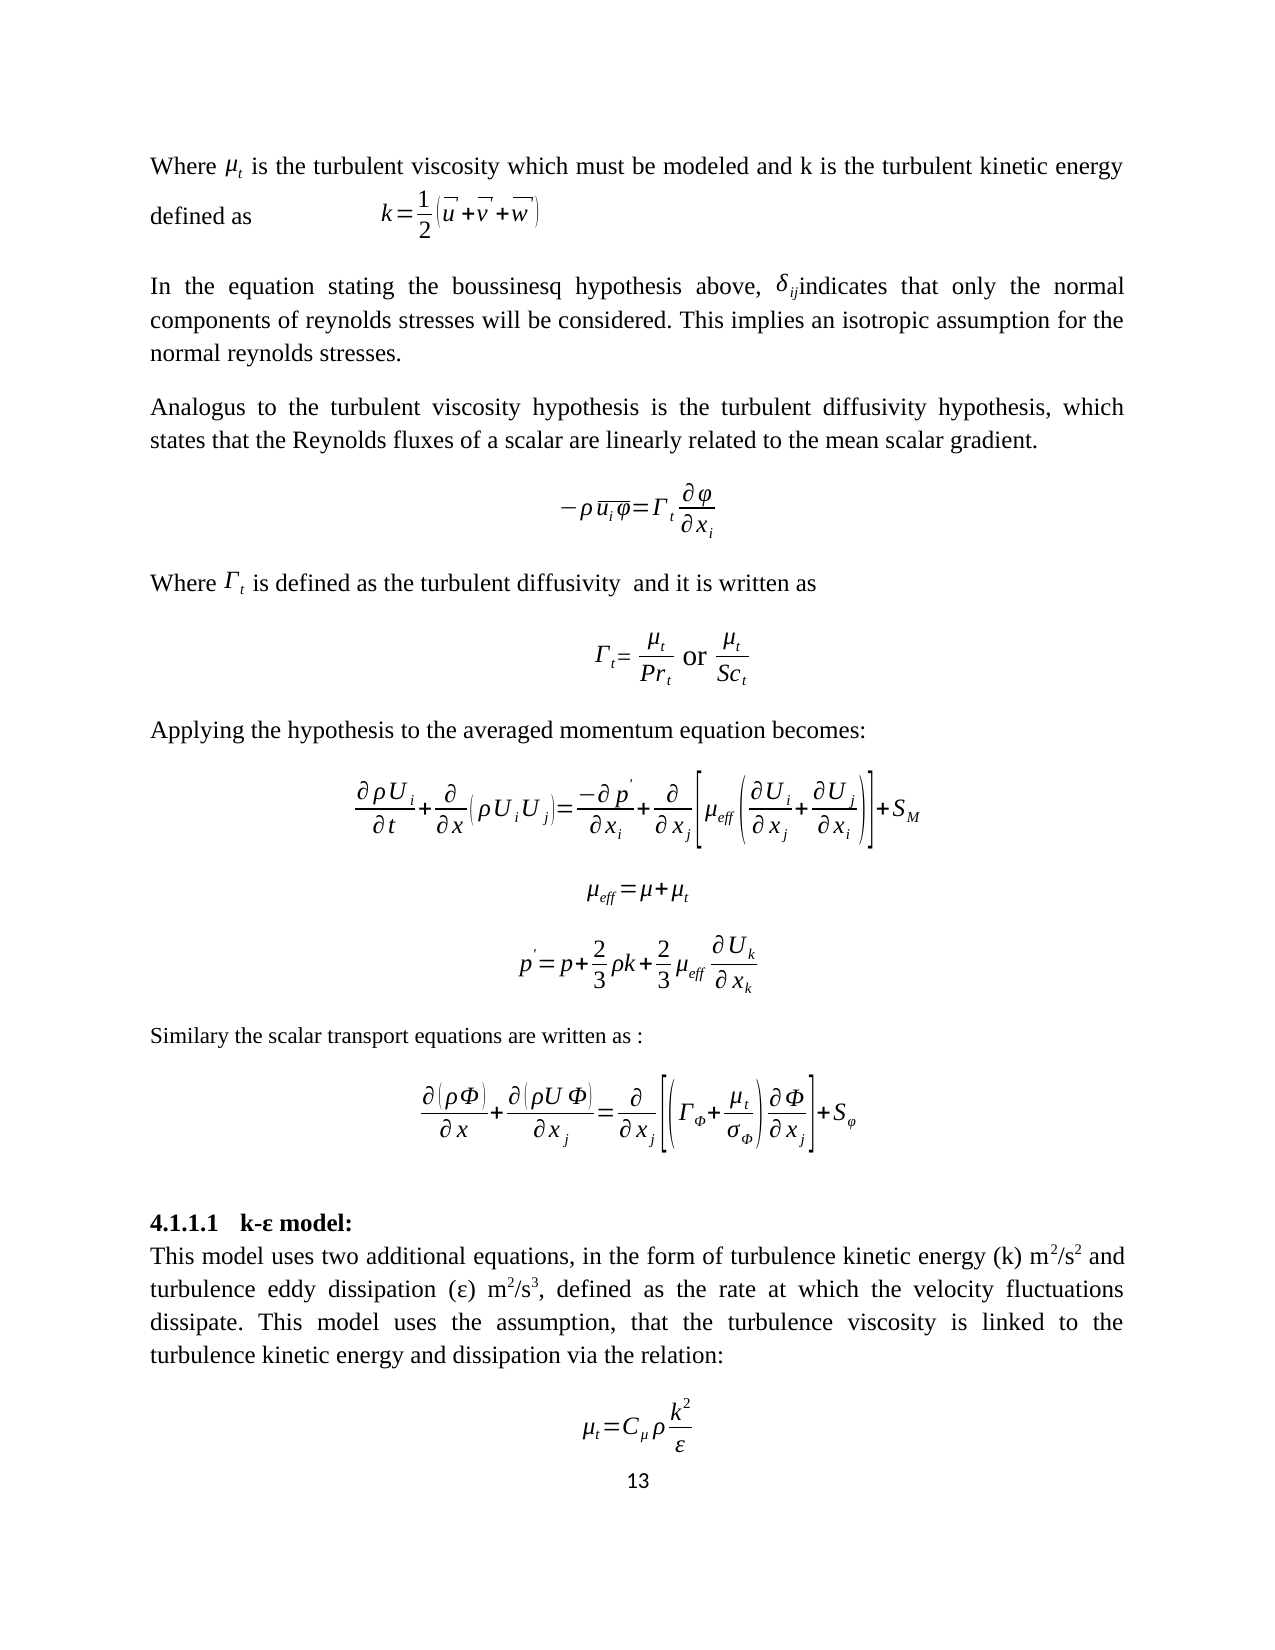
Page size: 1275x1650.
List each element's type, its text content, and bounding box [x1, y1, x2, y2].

text Where is defined as the turbulent diffusivity and it is written as [150, 567, 1125, 598]
text Similary the scalar transport equations are written as : [150, 1023, 1125, 1049]
subtitle k-ε model: [150, 1208, 1125, 1237]
text Applying the hypothesis to the averaged momentum equation becomes: [150, 715, 1125, 744]
text Analogus to the turbulent viscosity hypothesis is the turbulent diffusivity hypothesis, which states that the Reynolds fluxes of a scalar are linearly related to the mean scalar gradient. [150, 392, 1125, 454]
text This model uses two additional equations, in the form of turbulence kinetic energy (k) m2/s2 and turbulence eddy dissipation (ε) m2/s3, defined as the rate at which the velocity fluctuations dissipate. This model uses the assumption, that the turbulence viscosity is linked to the turbulence kinetic energy and dissipation via the relation: [150, 1241, 1125, 1369]
text Where is the turbulent viscosity which must be modeled and k is the turbulent kinetic energy defined as [150, 150, 1125, 244]
text In the equation stating the boussinesq hypothesis above, indicates that only the normal components of reynolds stresses will be considered. This implies an isotropic assumption for the normal reynolds stresses. [150, 270, 1125, 367]
text = or [150, 623, 1125, 689]
